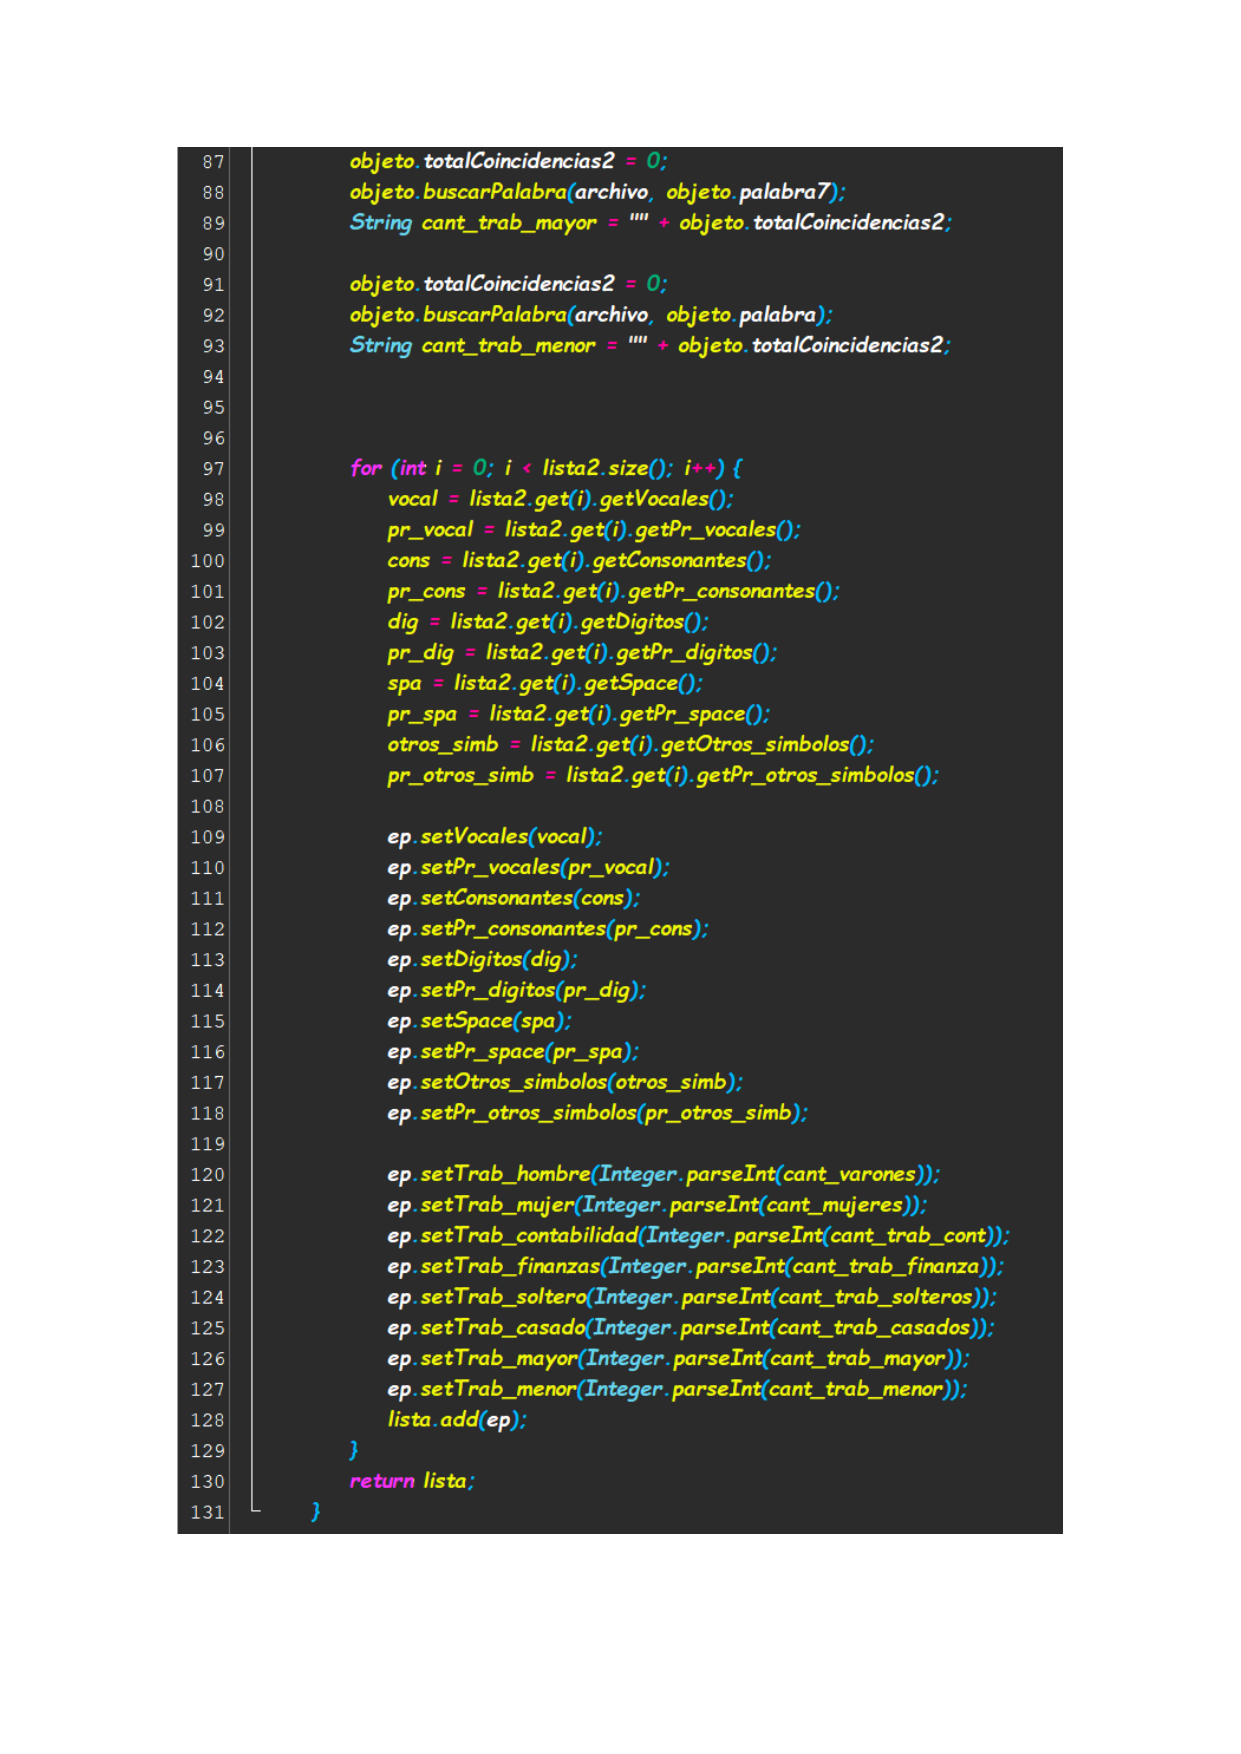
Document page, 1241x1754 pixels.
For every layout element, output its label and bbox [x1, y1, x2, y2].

picture [177, 147, 1063, 1534]
